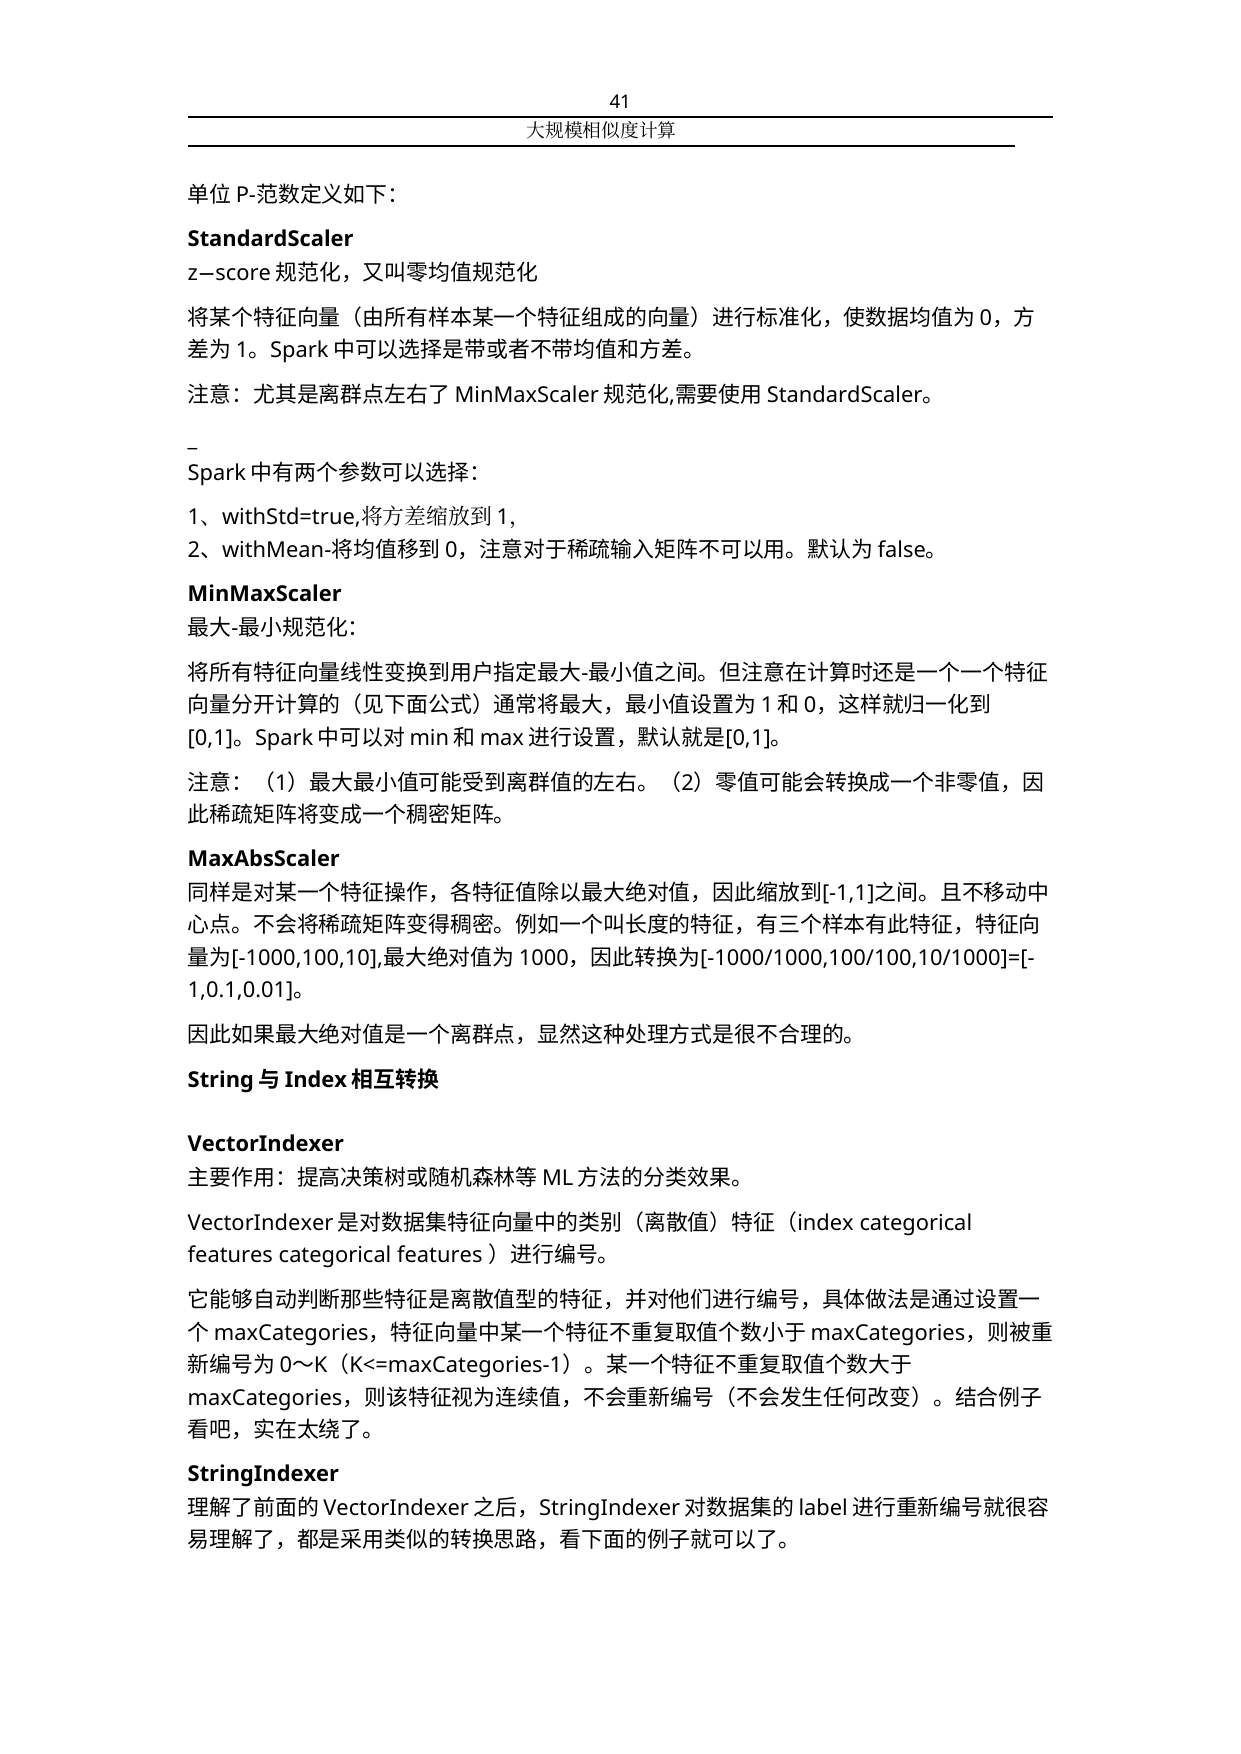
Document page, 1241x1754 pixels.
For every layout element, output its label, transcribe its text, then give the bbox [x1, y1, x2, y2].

text 主要作用：提高决策树或随机森林等ML方法的分类效果。 [187, 1159, 1053, 1192]
text StandardScaler [187, 222, 1053, 254]
text VectorIndexer [187, 1127, 1053, 1159]
text 最大-最小规范化： [187, 609, 1053, 642]
text 将某个特征向量（由所有样本某一个特征组成的向量）进行标准化，使数据均值为0，方差为1。Spark中可以选择是带或者不带均值和方差。 [187, 299, 1053, 364]
text Spark中有两个参数可以选择： [187, 454, 1053, 487]
text String与Index相互转换 [187, 1062, 1053, 1094]
text 因此如果最大绝对值是一个离群点，显然这种处理方式是很不合理的。 [187, 1017, 1053, 1049]
text VectorIndexer是对数据集特征向量中的类别（离散值）特征（index categorical features categorical features ）进行编号。 [187, 1204, 1053, 1269]
text _ [187, 422, 1053, 454]
text 注意：（1）最大最小值可能受到离群值的左右。（2）零值可能会转换成一个非零值，因此稀疏矩阵将变成一个稠密矩阵。 [187, 764, 1053, 829]
text 它能够自动判断那些特征是离散值型的特征，并对他们进行编号，具体做法是通过设置一个maxCategories，特征向量中某一个特征不重复取值个数小于maxCategories，则被重新编号为0～K（K<=maxCategories-1）。某一个特征不重复取值个数大于maxCategories，则该特征视为连续值，不会重新编号（不会发生任何改变）。结合例子看吧，实在太绕了。 [187, 1282, 1053, 1444]
text 单位P-范数定义如下： [187, 177, 1053, 209]
text 将所有特征向量线性变换到用户指定最大-最小值之间。但注意在计算时还是一个一个特征向量分开计算的（见下面公式）通常将最大，最小值设置为1和0，这样就归一化到[0,1]。Spark中可以对min和max进行设置，默认就是[0,1]。 [187, 654, 1053, 752]
text 同样是对某一个特征操作，各特征值除以最大绝对值，因此缩放到[-1,1]之间。且不移动中心点。不会将稀疏矩阵变得稠密。例如一个叫长度的特征，有三个样本有此特征，特征向量为[-1000,100,10],最大绝对值为1000，因此转换为[-1000/1000,100/100,10/1000]=[-1,0.1,0.01]。 [187, 874, 1053, 1004]
text 2、withMean-将均值移到0，注意对于稀疏输入矩阵不可以用。默认为false。 [187, 532, 1053, 564]
text z−score规范化，又叫零均值规范化 [187, 254, 1053, 287]
text MaxAbsScaler [187, 842, 1053, 874]
text 理解了前面的VectorIndexer之后，StringIndexer对数据集的label进行重新编号就很容易理解了，都是采用类似的转换思路，看下面的例子就可以了。 [187, 1489, 1053, 1554]
text 1、withStd=true,将方差缩放到1， [187, 499, 1053, 532]
text MinMaxScaler [187, 577, 1053, 609]
text 注意：尤其是离群点左右了MinMaxScaler规范化,需要使用StandardScaler。 [187, 377, 1053, 409]
text StringIndexer [187, 1457, 1053, 1489]
